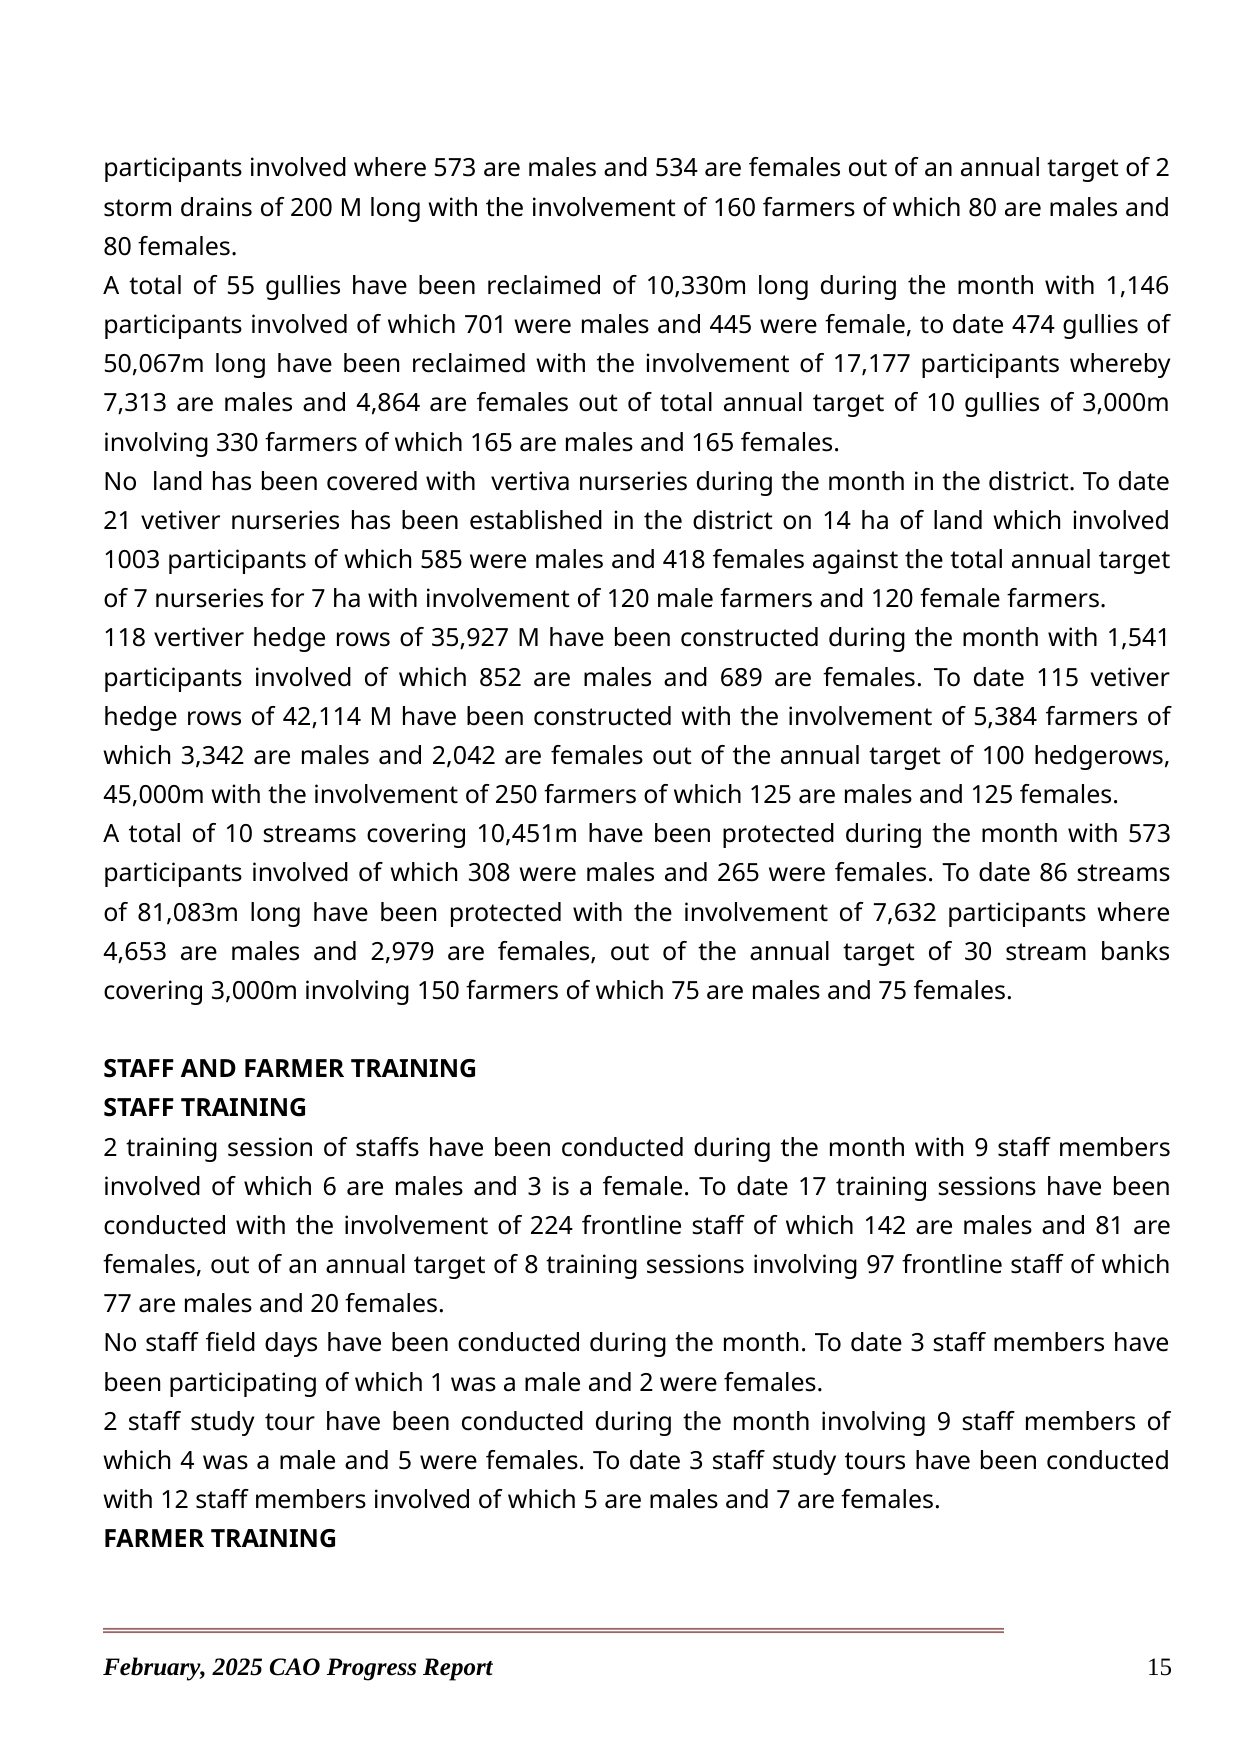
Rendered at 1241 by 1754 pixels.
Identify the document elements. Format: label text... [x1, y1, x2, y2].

text A total of 10 streams covering 10,451m have been protected during the month with 573 participants involved of which 308 were males and 265 were females. To date 86 streams of 81,083m long have been protected with the involvement of 7,632 participants where 4,653 are males and 2,979 are females, out of the annual target of 30 stream banks covering 3,000m involving 150 farmers of which 75 are males and 75 females. [103, 816, 1172, 1007]
text 2 training session of staffs have been conducted during the month with 9 staff members involved of which 6 are males and 3 is a female. To date 17 training sessions have been conducted with the involvement of 224 frontline staff of which 142 are males and 81 are females, out of an annual target of 8 training sessions involving 97 frontline staff of which 77 are males and 20 females. [103, 1129, 1172, 1320]
picture [103, 1622, 1004, 1638]
text STAFF TRAINING [103, 1090, 1172, 1124]
text No land has been covered with vertiva nurseries during the month in the district. To date 21 vetiver nurseries has been established in the district on 14 ha of land which involved 1003 participants of which 585 were males and 418 females against the total annual target of 7 nurseries for 7 ha with involvement of 120 male farmers and 120 female farmers. [103, 463, 1172, 615]
text 118 vertiver hedge rows of 35,927 M have been constructed during the month with 1,541 participants involved of which 852 are males and 689 are females. To date 115 vetiver hedge rows of 42,114 M have been constructed with the involvement of 5,384 farmers of which 3,342 are males and 2,042 are females out of the annual target of 100 hedgerows, 45,000m with the involvement of 250 farmers of which 125 are males and 125 females. [103, 620, 1172, 811]
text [103, 150, 1172, 262]
text FARMER TRAINING [103, 1521, 1172, 1555]
text A total of 55 gullies have been reclaimed of 10,330m long during the month with 1,146 participants involved of which 701 were males and 445 were female, to date 474 gullies of 50,067m long have been reclaimed with the involvement of 17,177 participants whereby 7,313 are males and 4,864 are females out of total annual target of 10 gullies of 3,000m involving 330 farmers of which 165 are males and 165 females. [103, 267, 1172, 458]
text 2 staff study tour have been conducted during the month involving 9 staff members of which 4 was a male and 5 were females. To date 3 staff study tours have been conducted with 12 staff members involved of which 5 are males and 7 are females. [103, 1403, 1172, 1516]
text STAFF AND FARMER TRAINING [103, 1051, 1172, 1085]
text No staff field days have been conducted during the month. To date 3 staff members have been participating of which 1 was a male and 2 were females. [103, 1325, 1172, 1398]
